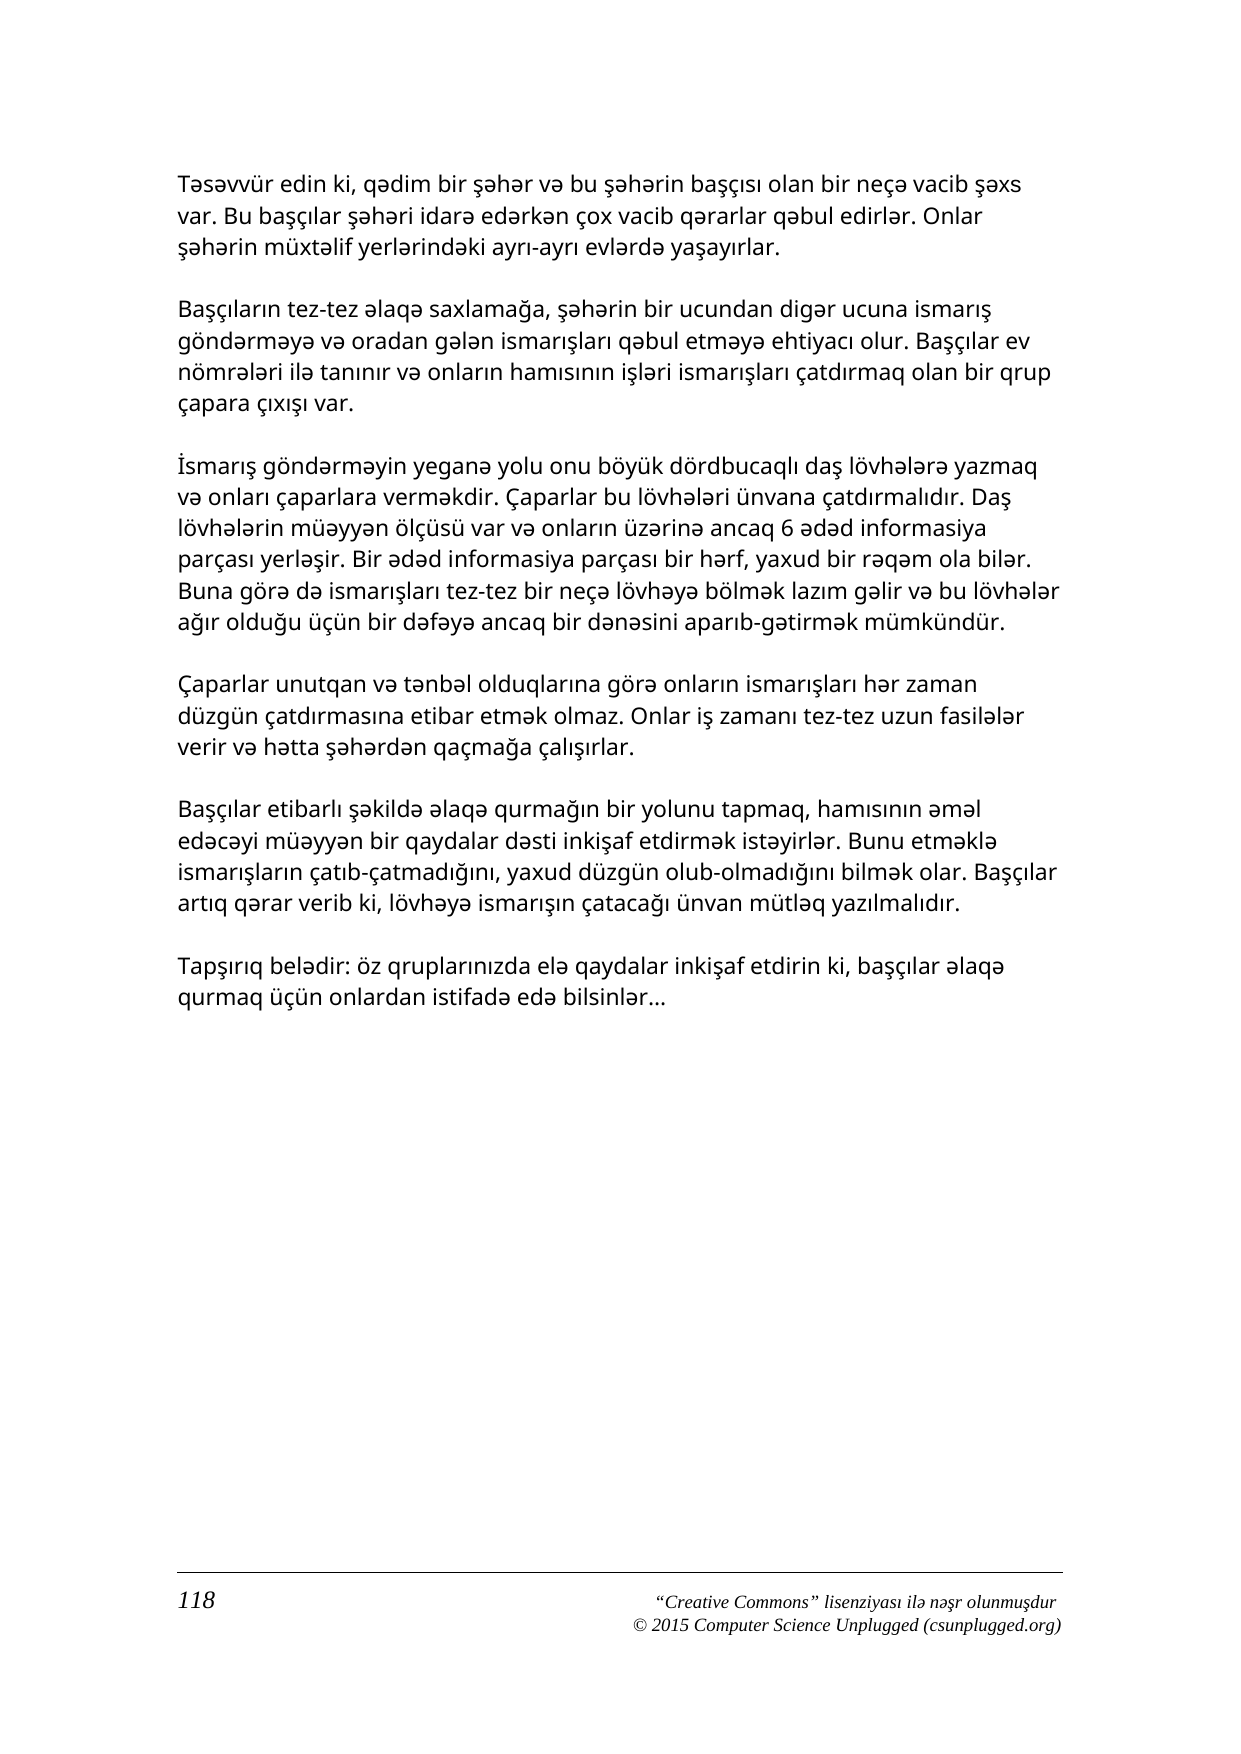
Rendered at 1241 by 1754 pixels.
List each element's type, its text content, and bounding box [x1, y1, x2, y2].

text Təsəvvür edin ki, qədim bir şəhər və bu şəhərin başçısı olan bir neçə vacib şəxs var. Bu başçılar şəhəri idarə edərkən çox vacib qərarlar qəbul edirlər. Onlar şəhərin müxtəlif yerlərindəki ayrı-ayrı evlərdə yaşayırlar. [177, 168, 1063, 262]
text Başçılar etibarlı şəkildə əlaqə qurmağın bir yolunu tapmaq, hamısının əməl edəcəyi müəyyən bir qaydalar dəsti inkişaf etdirmək istəyirlər. Bunu etməklə ismarışların çatıb-çatmadığını, yaxud düzgün olub-olmadığını bilmək olar. Başçılar artıq qərar verib ki, lövhəyə ismarışın çatacağı ünvan mütləq yazılmalıdır. [177, 793, 1063, 918]
text İsmarış göndərməyin yeganə yolu onu böyük dördbucaqlı daş lövhələrə yazmaq və onları çaparlara verməkdir. Çaparlar bu lövhələri ünvana çatdırmalıdır. Daş lövhələrin müəyyən ölçüsü var və onların üzərinə ancaq 6 ədəd informasiya parçası yerləşir. Bir ədəd informasiya parçası bir hərf, yaxud bir rəqəm ola bilər. Buna görə də ismarışları tez-tez bir neçə lövhəyə bölmək lazım gəlir və bu lövhələr ağır olduğu üçün bir dəfəyə ancaq bir dənəsini aparıb-gətirmək mümkündür. [177, 449, 1063, 637]
text Tapşırıq belədir: öz qruplarınızda elə qaydalar inkişaf etdirin ki, başçılar əlaqə qurmaq üçün onlardan istifadə edə bilsinlər… [177, 949, 1063, 1012]
text Başçıların tez-tez əlaqə saxlamağa, şəhərin bir ucundan digər ucuna ismarış göndərməyə və oradan gələn ismarışları qəbul etməyə ehtiyacı olur. Başçılar ev nömrələri ilə tanınır və onların hamısının işləri ismarışları çatdırmaq olan bir qrup çapara çıxışı var. [177, 293, 1063, 418]
text Çaparlar unutqan və tənbəl olduqlarına görə onların ismarışları hər zaman düzgün çatdırmasına etibar etmək olmaz. Onlar iş zamanı tez-tez uzun fasilələr verir və hətta şəhərdən qaçmağa çalışırlar. [177, 668, 1063, 762]
